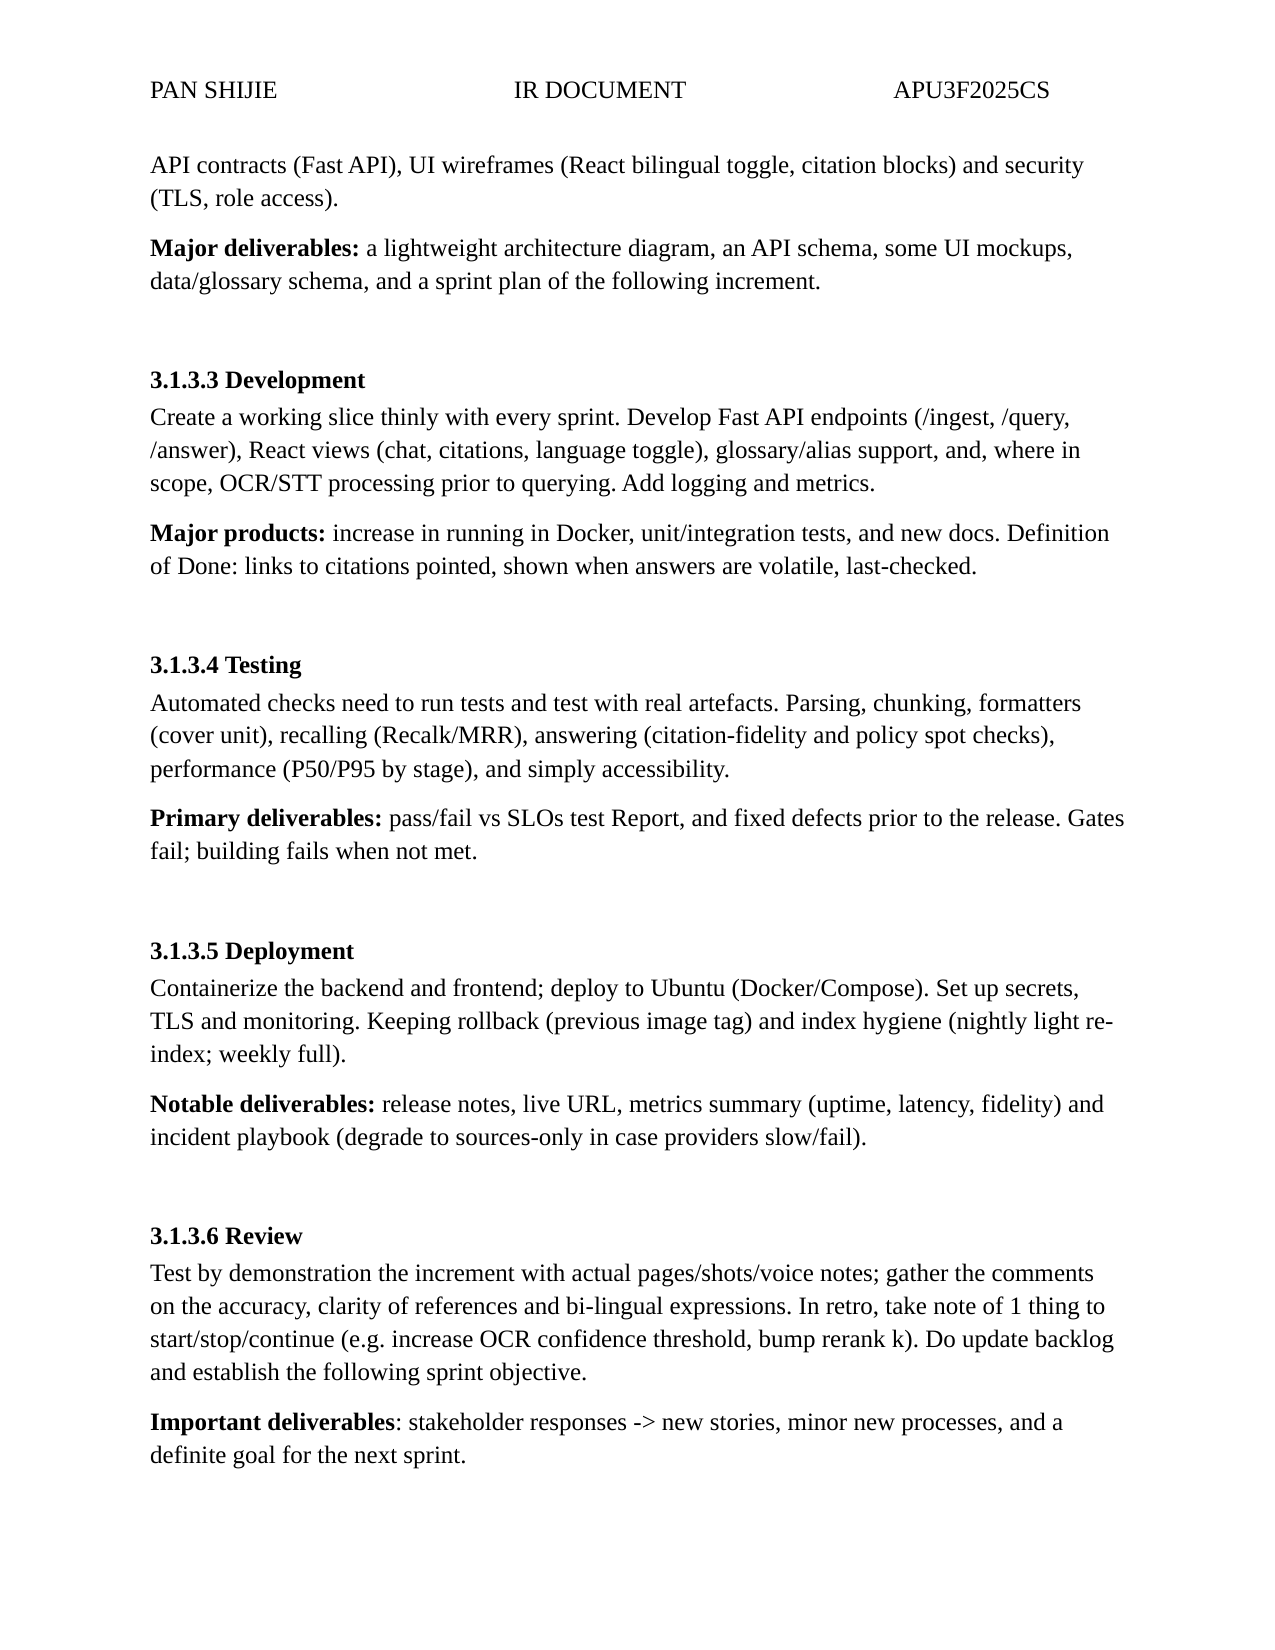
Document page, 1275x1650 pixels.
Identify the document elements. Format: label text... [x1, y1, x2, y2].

text Containerize the backend and frontend; deploy to Ubuntu (Docker/Compose). Set up secrets, TLS and monitoring. Keeping rollback (previous image tag) and index hygiene (nightly light re-index; weekly full). [150, 973, 1125, 1068]
text Primary deliverables: pass/fail vs SLOs test Report, and fixed defects prior to the release. Gates fail; building fails when not met. [150, 803, 1125, 865]
subtitle 3.1.3.3 Development [150, 365, 1125, 394]
text Automated checks need to run tests and test with real artefacts. Parsing, chunking, formatters (cover unit), recalling (Recalk/MRR), answering (citation-fidelity and policy spot checks), performance (P50/P95 by stage), and simply accessibility. [150, 688, 1125, 782]
text Test by demonstration the increment with actual pages/shots/voice notes; gather the comments on the accuracy, clarity of references and bi-lingual expressions. In retro, take note of 1 thing to start/stop/continue (e.g. increase OCR confidence threshold, bump rerank k). Do update backlog and establish the following sprint objective. [150, 1258, 1125, 1386]
subtitle 3.1.3.6 Review [150, 1221, 1125, 1250]
subtitle 3.1.3.5 Deployment [150, 936, 1125, 964]
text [150, 150, 1125, 212]
text Major deliverables: a lightweight architecture diagram, an API schema, some UI mockups, data/glossary schema, and a sprint plan of the following increment. [150, 233, 1125, 294]
subtitle 3.1.3.4 Testing [150, 650, 1125, 679]
text Important deliverables: stakeholder responses -> new stories, minor new processes, and a definite goal for the next sprint. [150, 1407, 1125, 1469]
text Major products: increase in running in Docker, unit/integration tests, and new docs. Definition of Done: links to citations pointed, shown when answers are volatile, last-checked. [150, 518, 1125, 580]
text Notable deliverables: release notes, live URL, metrics summary (uptime, latency, fidelity) and incident playbook (degrade to sources-only in case providers slow/fail). [150, 1089, 1125, 1150]
text Create a working slice thinly with every sprint. Develop Fast API endpoints (/ingest, /query, /answer), React views (chat, citations, language toggle), glossary/alias support, and, where in scope, OCR/STT processing prior to querying. Add logging and metrics. [150, 402, 1125, 497]
